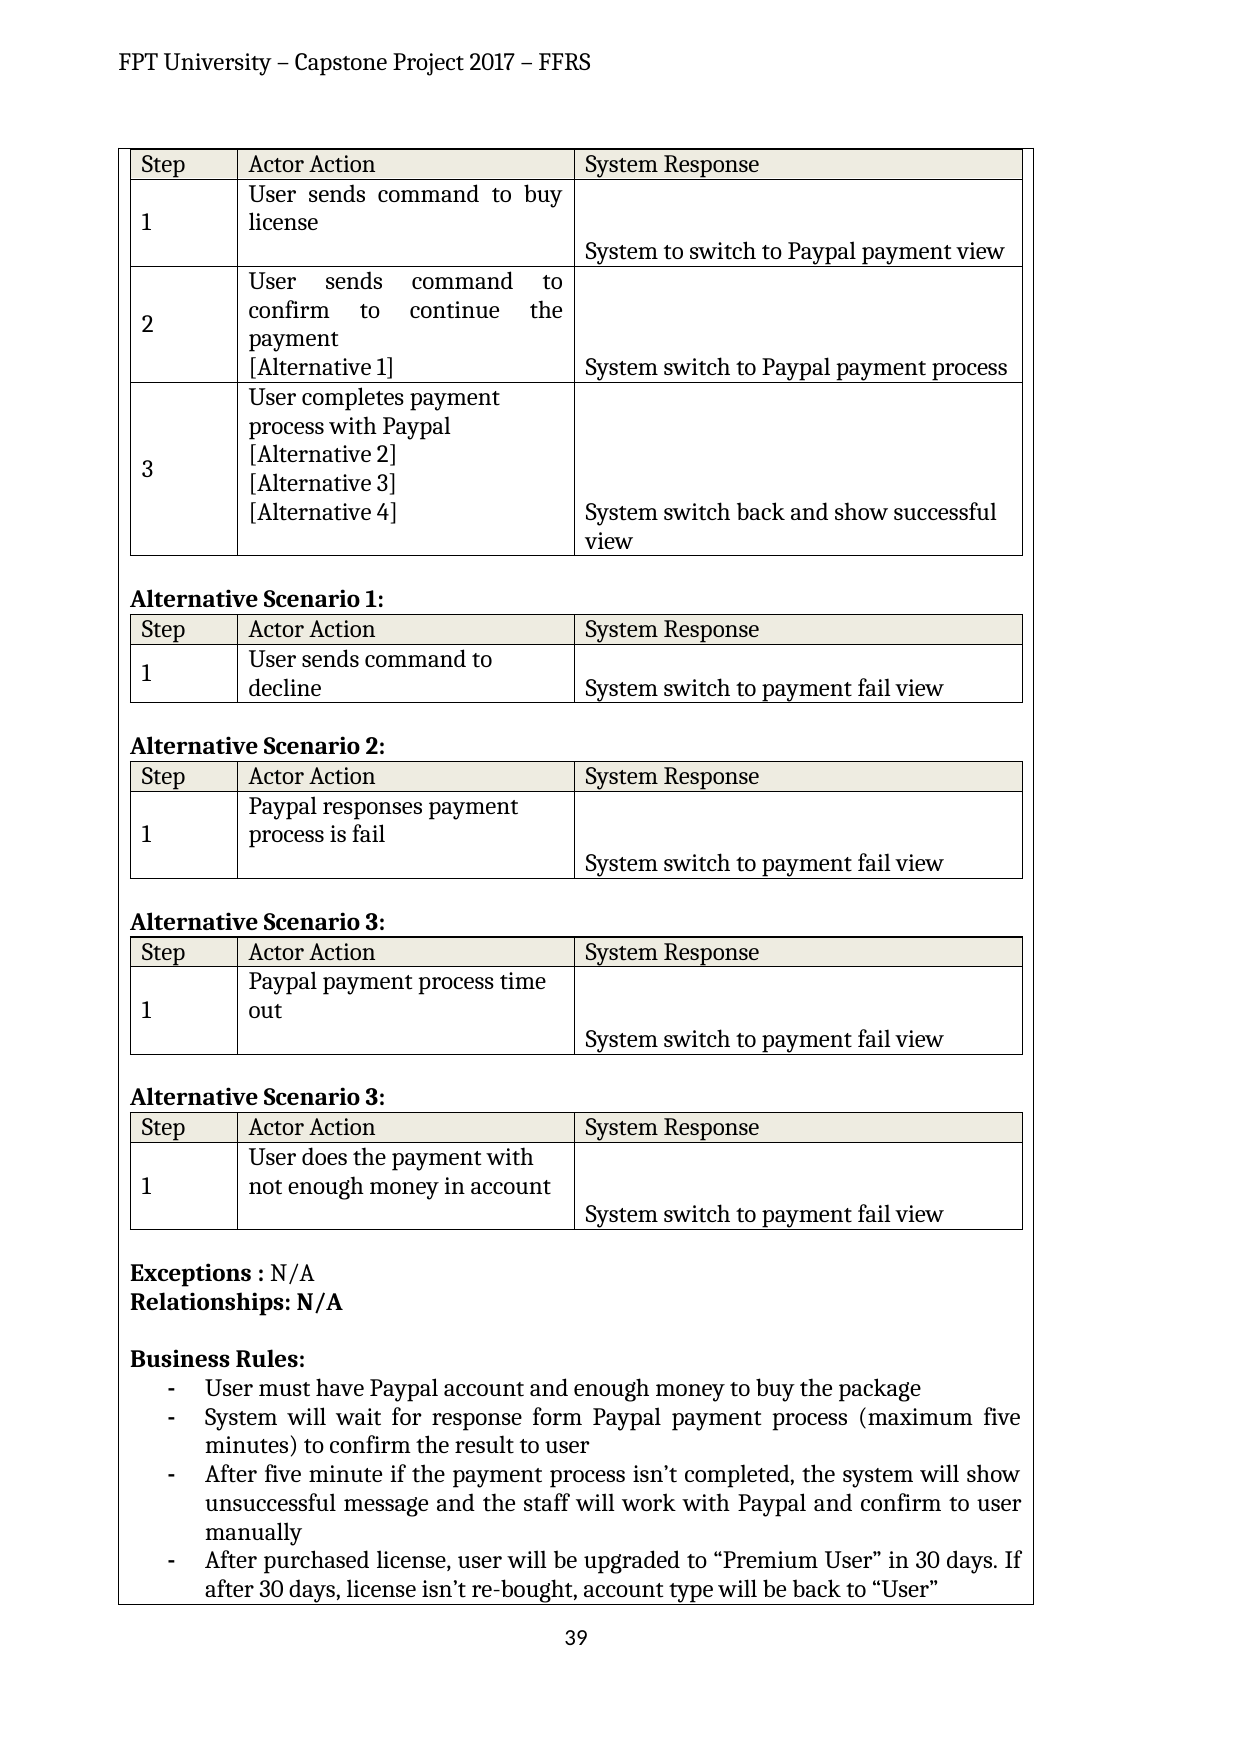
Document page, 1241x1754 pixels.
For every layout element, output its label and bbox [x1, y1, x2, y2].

table_cell [119, 149, 1033, 1604]
